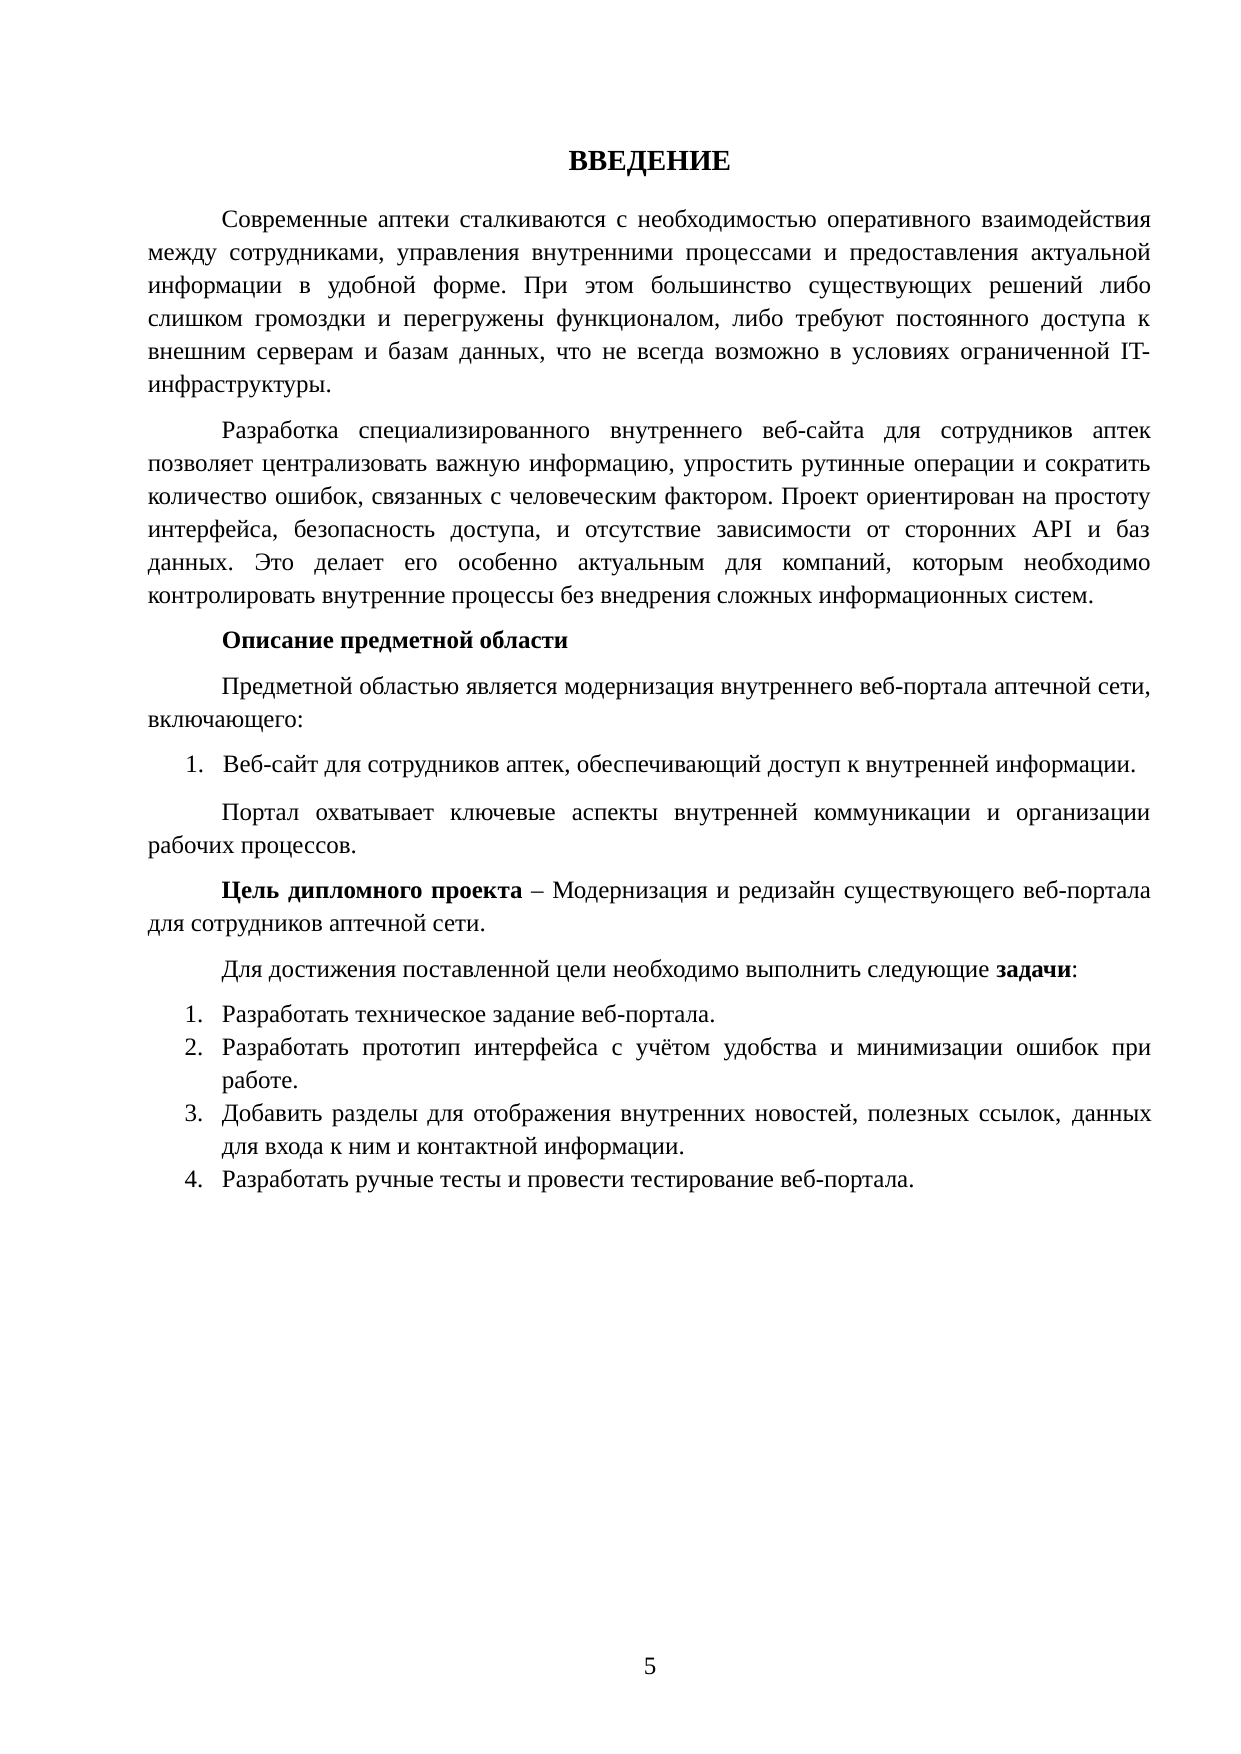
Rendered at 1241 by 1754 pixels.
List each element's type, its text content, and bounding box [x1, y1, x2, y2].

text Для достижения поставленной цели необходимо выполнить следующие задачи: [148, 954, 1152, 982]
text Разработка специализированного внутреннего веб-сайта для сотрудников аптек позволяет централизовать важную информацию, упростить рутинные операции и сократить количество ошибок, связанных с человеческим фактором. Проект ориентирован на простоту интерфейса, безопасность доступа, и отсутствие зависимости от сторонних API и баз данных. Это делает его особенно актуальным для компаний, которым необходимо контролировать внутренние процессы без внедрения сложных информационных систем. [148, 415, 1152, 609]
subtitle ВВЕДЕНИЕ [148, 143, 1152, 177]
text Современные аптеки сталкиваются с необходимостью оперативного взаимодействия между сотрудниками, управления внутренними процессами и предоставления актуальной информации в удобной форме. При этом большинство существующих решений либо слишком громоздки и перегружены функционалом, либо требуют постоянного доступа к внешним серверам и базам данных, что не всегда возможно в условиях ограниченной IT-инфраструктуры. [148, 204, 1152, 398]
list Веб-сайт для сотрудников аптек, обеспечивающий доступ к внутренней информации. [185, 749, 1152, 778]
text Предметной областью является модернизация внутреннего веб-портала аптечной сети, включающего: [148, 671, 1152, 733]
text Портал охватывает ключевые аспекты внутренней коммуникации и организации рабочих процессов. [148, 797, 1152, 858]
list Разработать прототип интерфейса с учётом удобства и минимизации ошибок при работе. [184, 1032, 1152, 1094]
list Добавить разделы для отображения внутренних новостей, полезных ссылок, данных для входа к ним и контактной информации. [184, 1098, 1152, 1160]
list Разработать ручные тесты и провести тестирование веб-портала. [184, 1164, 1152, 1193]
list Разработать техническое задание веб-портала. [184, 999, 1152, 1028]
text Описание предметной области [148, 626, 1152, 654]
text Цель дипломного проекта – Модернизация и редизайн существующего веб-портала для сотрудников аптечной сети. [148, 875, 1152, 937]
